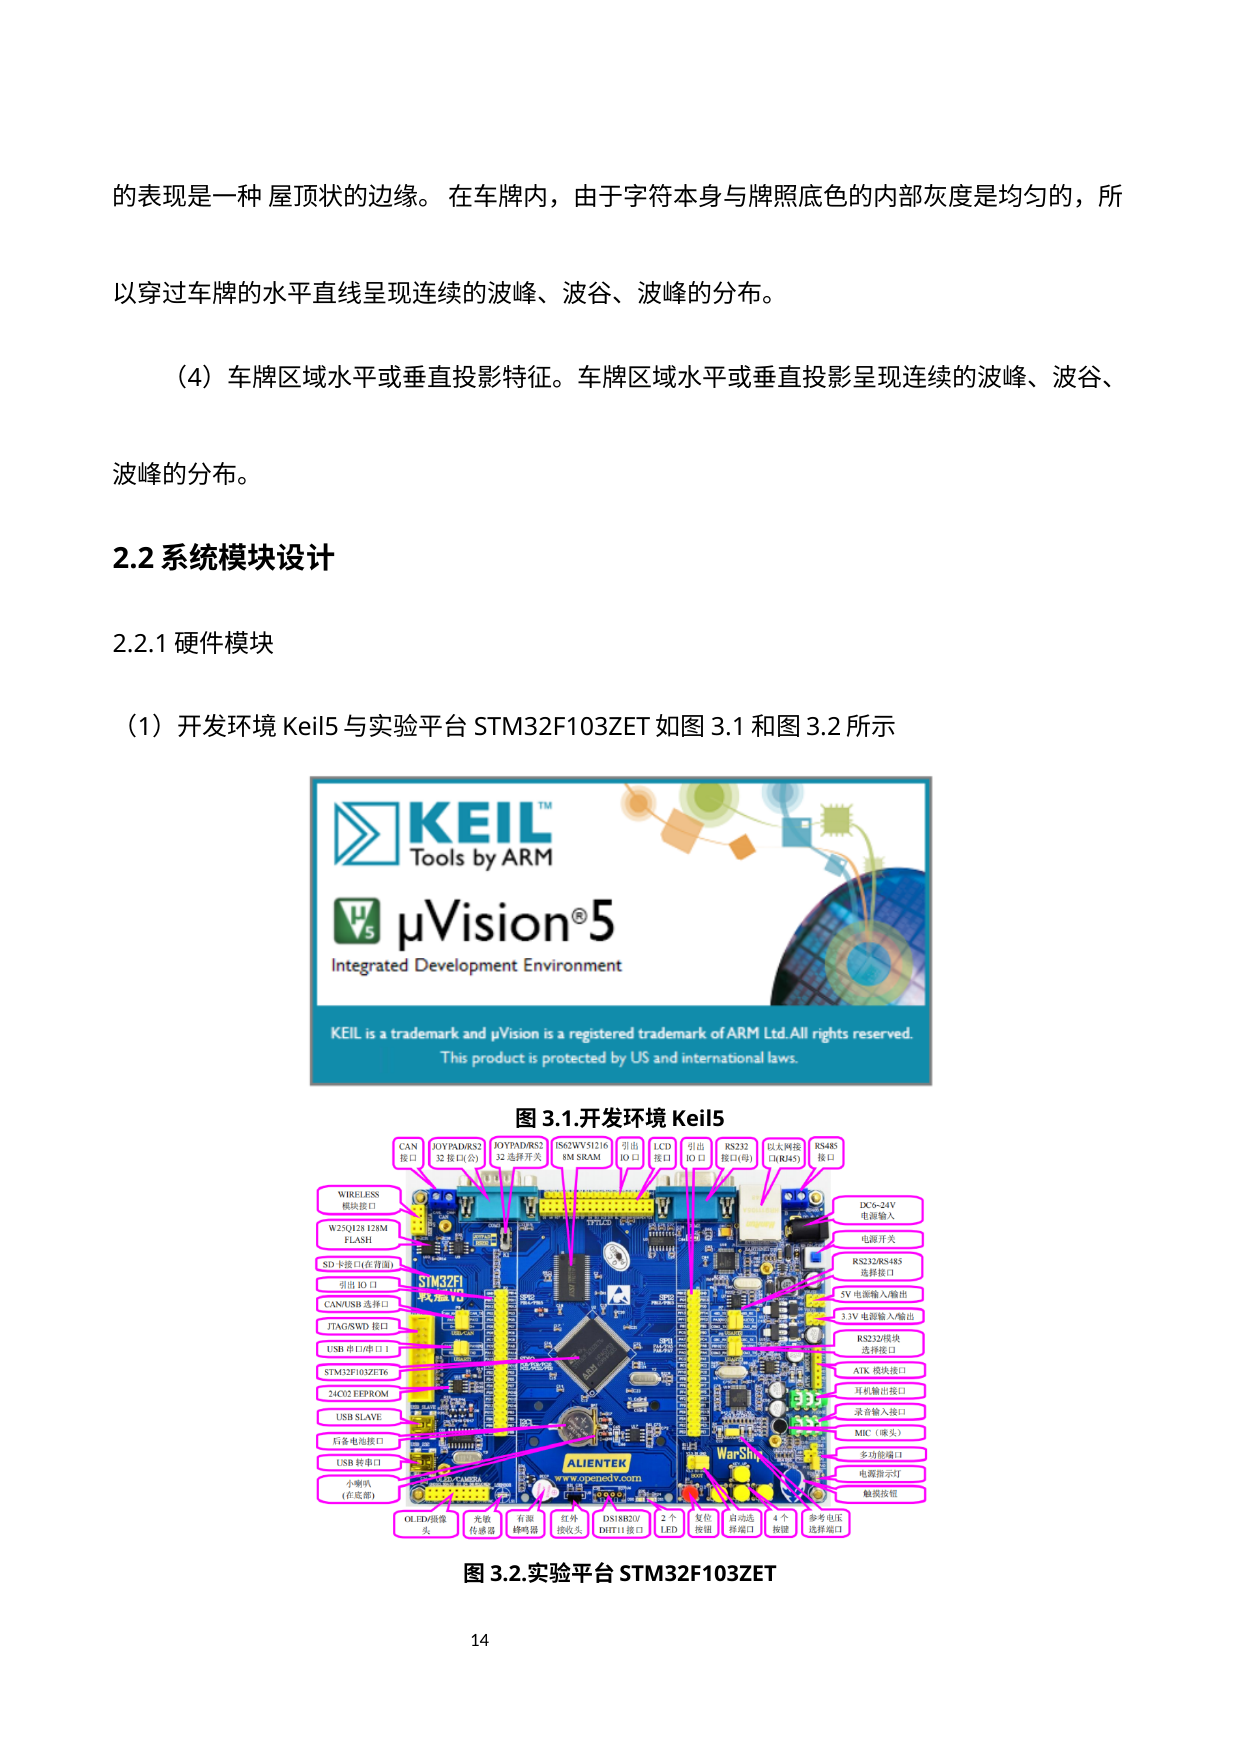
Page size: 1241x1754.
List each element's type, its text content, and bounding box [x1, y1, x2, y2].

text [112, 162, 1128, 324]
text 图3.2.实验平台STM32F103ZET [112, 1556, 1128, 1588]
text （4）车牌区域水平或垂直投影特征。车牌区域水平或垂直投影呈现连续的波峰、波谷、波峰的分布。 [112, 343, 1128, 505]
text 2.2.1硬件模块 [112, 609, 1128, 674]
text （1）开发环境Keil5与实验平台STM32F103ZET如图3.1和图3.2所示 [112, 692, 1128, 757]
text 图3.1.开发环境Keil5 [112, 1101, 1128, 1133]
text 2.2系统模块设计 [112, 523, 1128, 588]
picture [305, 775, 935, 1093]
picture [310, 1133, 930, 1541]
